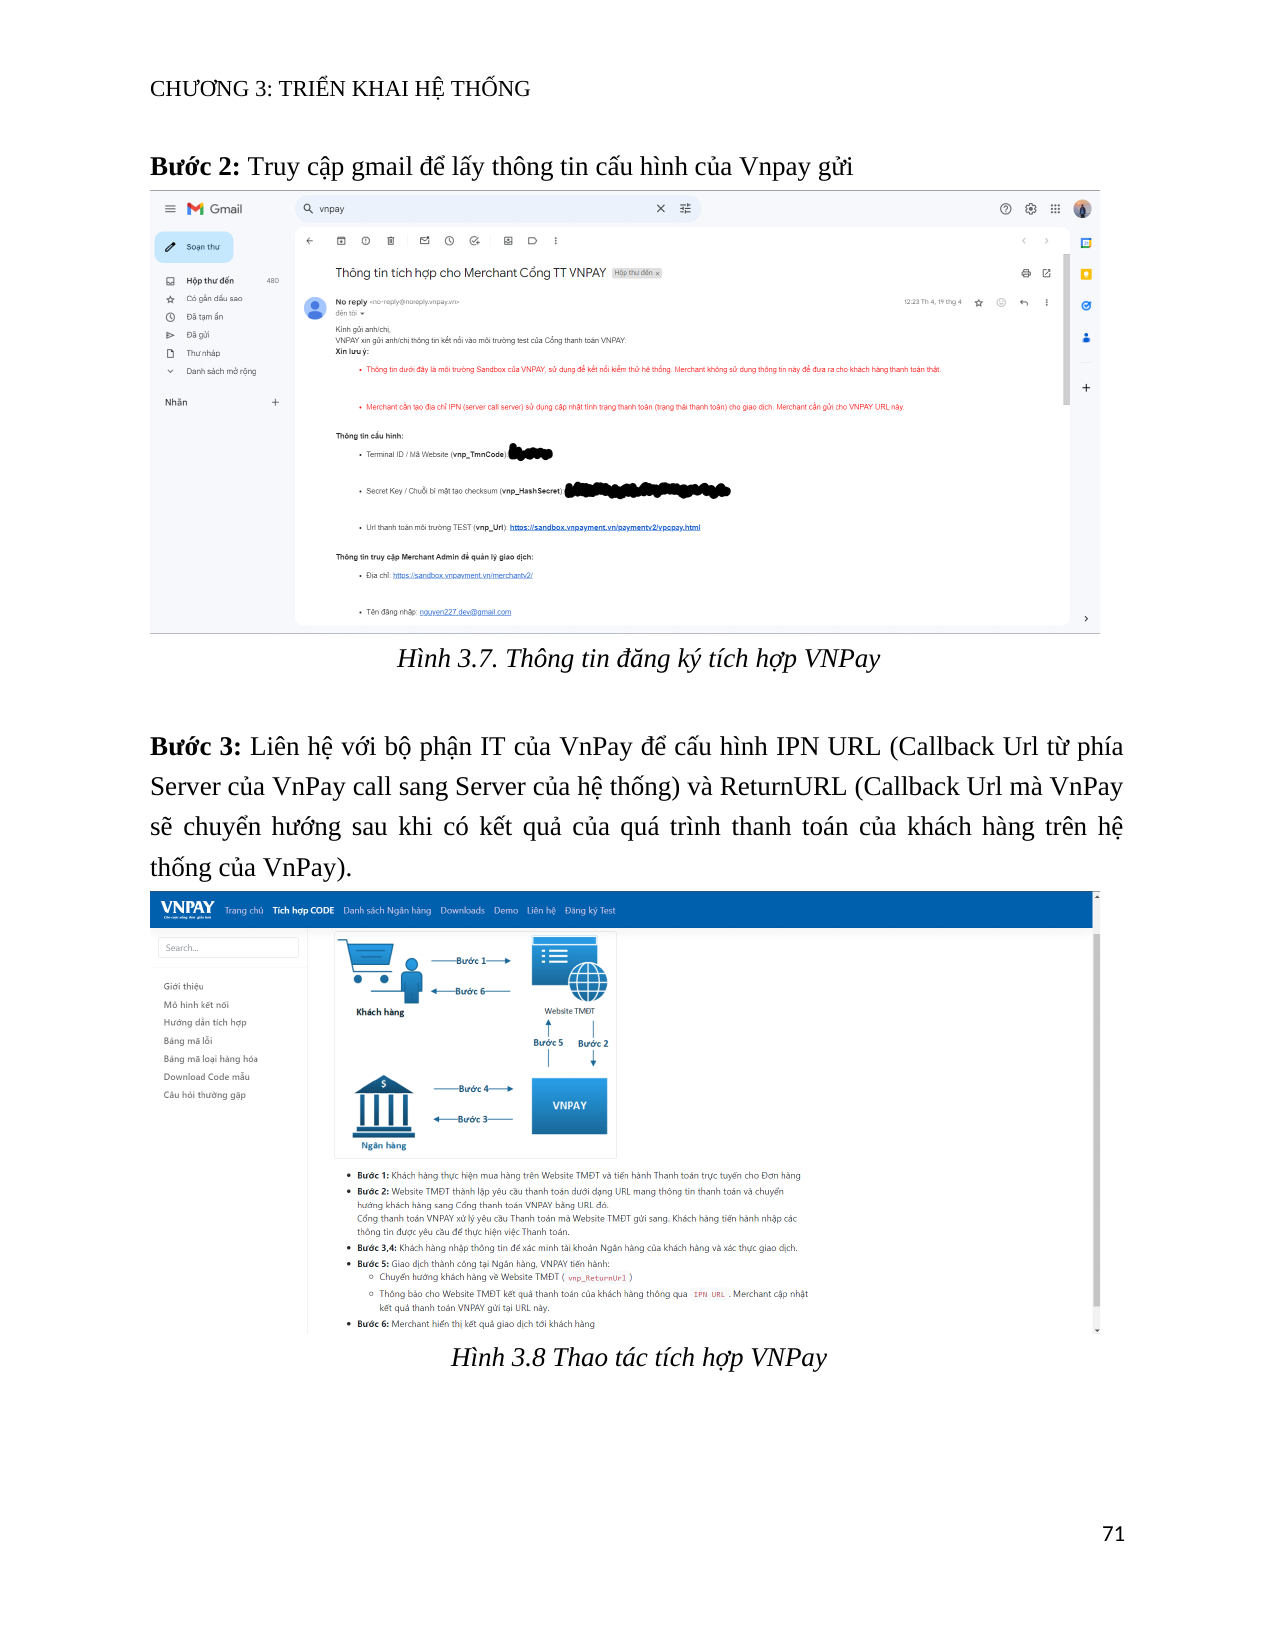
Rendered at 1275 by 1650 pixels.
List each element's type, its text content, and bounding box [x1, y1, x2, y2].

picture [150, 190, 1100, 634]
text Bước 3: Liên hệ với bộ phận IT của VnPay để cấu hình IPN URL (Callback Url từ phía Server của VnPay call sang Server của hệ thống) và ReturnURL (Callback Url mà VnPay sẽ chuyển hướng sau khi có kết quả của quá trình thanh toán của khách hàng trên hệ thống của VnPay). [150, 730, 1125, 882]
picture [150, 891, 1100, 1334]
text Bước 2: Truy cập gmail để lấy thông tin cấu hình của Vnpay gửi [150, 150, 1125, 181]
text Hình 3.8 Thao tác tích hợp VNPay [151, 1342, 1125, 1373]
text Hình 3.7. Thông tin đăng ký tích hợp VNPay [151, 642, 1125, 673]
